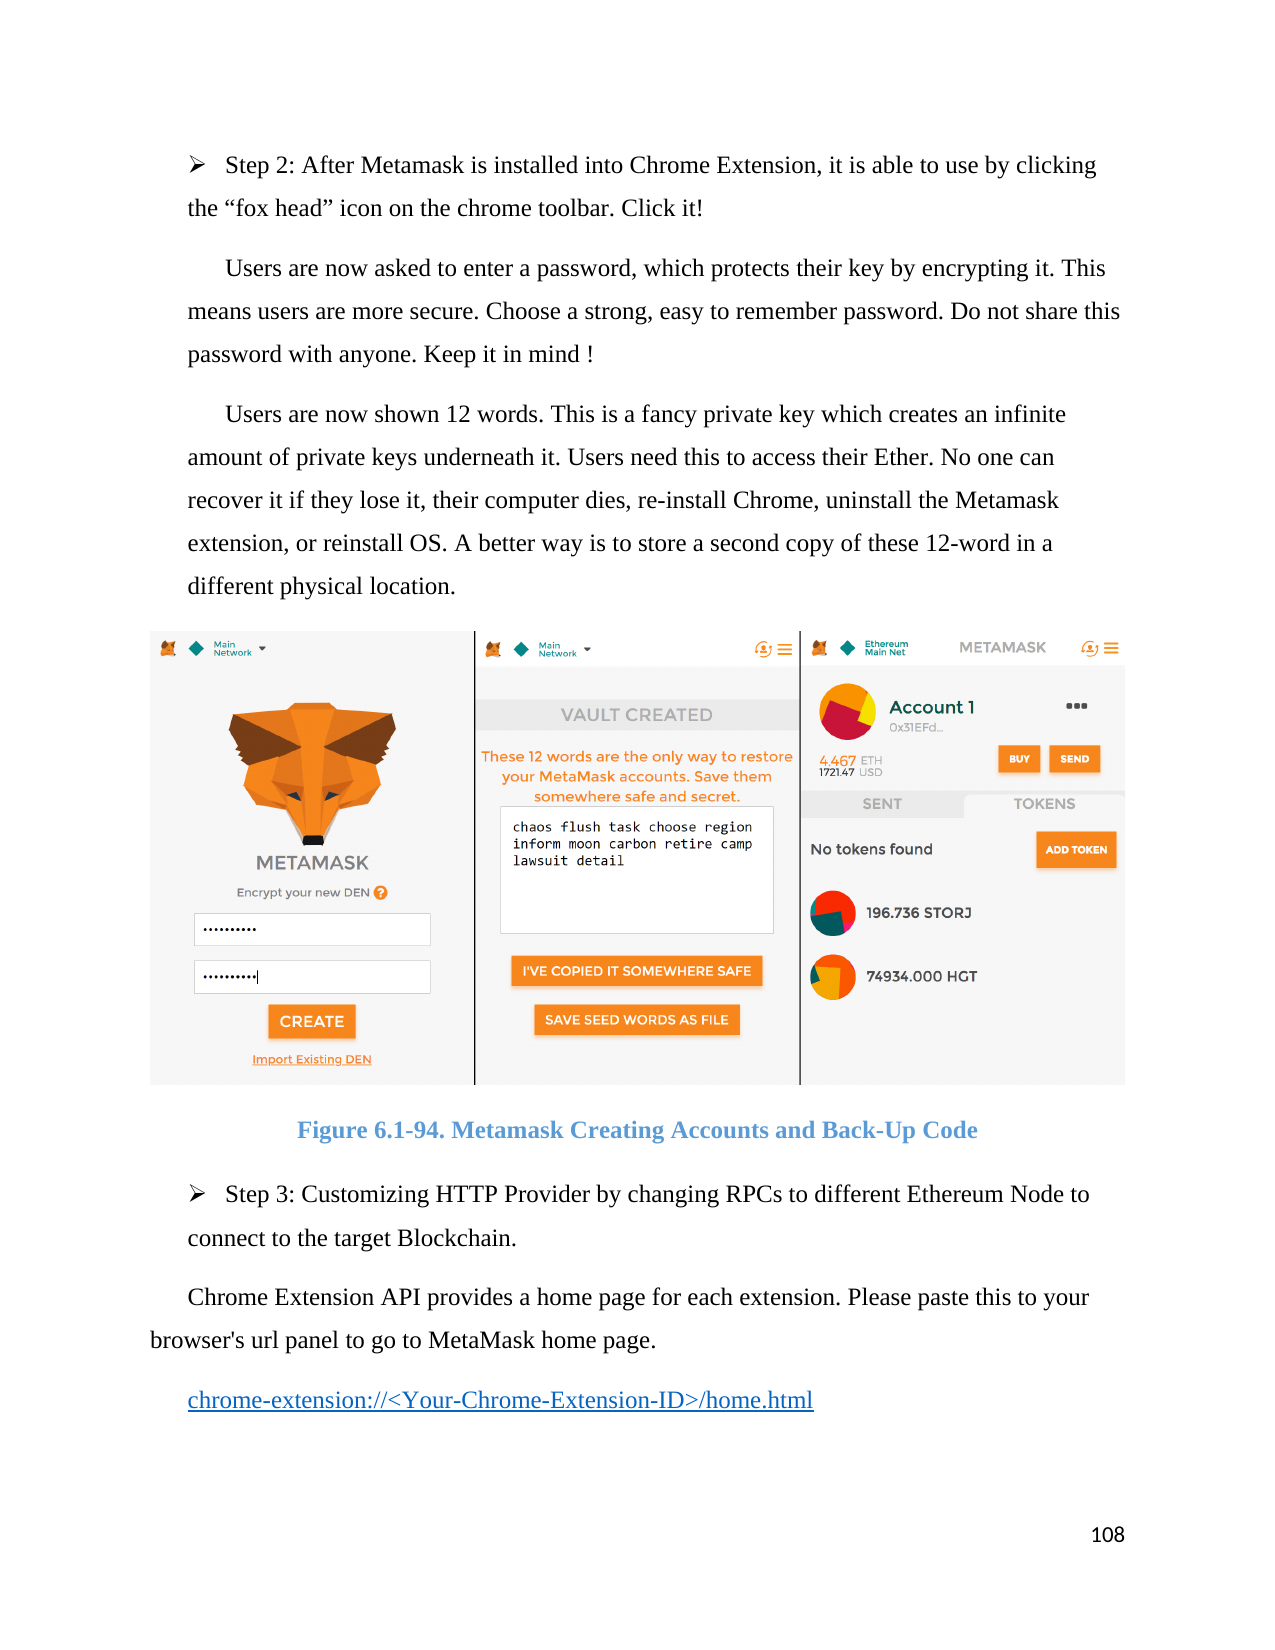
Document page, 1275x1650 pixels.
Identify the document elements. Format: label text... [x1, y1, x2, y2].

list Step 3: Customizing HTTP Provider by changing RPCs to different Ethereum Node to connect to the target Blockchain. [187, 1179, 1125, 1251]
list Step 2: After Metamask is installed into Chrome Extension, it is able to use by clicking the “fox head” icon on the chrome toolbar. Click it! [187, 150, 1125, 222]
text Users are now asked to enter a password, which protects their key by encrypting it. This means users are more secure. Choose a strong, easy to remember password. Do not share this password with anyone. Keep it in mind ! [187, 253, 1125, 368]
text Users are now shown 12 words. This is a fancy private key which creates an infinite amount of private keys underneath it. Users need this to access their Ether. No one can recover it if they lose it, their computer dies, re-install Chrome, uninstall the Metamask extension, or reinstall OS. A better way is to store a second copy of these 12-word in a different physical location. [187, 399, 1125, 600]
picture [150, 631, 1125, 1085]
text Chrome Extension API provides a home page for each extension. Please paste this to your browser's url panel to go to MetaMask home page. [150, 1282, 1125, 1354]
text chrome-extension://<Your-Chrome-Extension-ID>/home.html [150, 1385, 1125, 1414]
